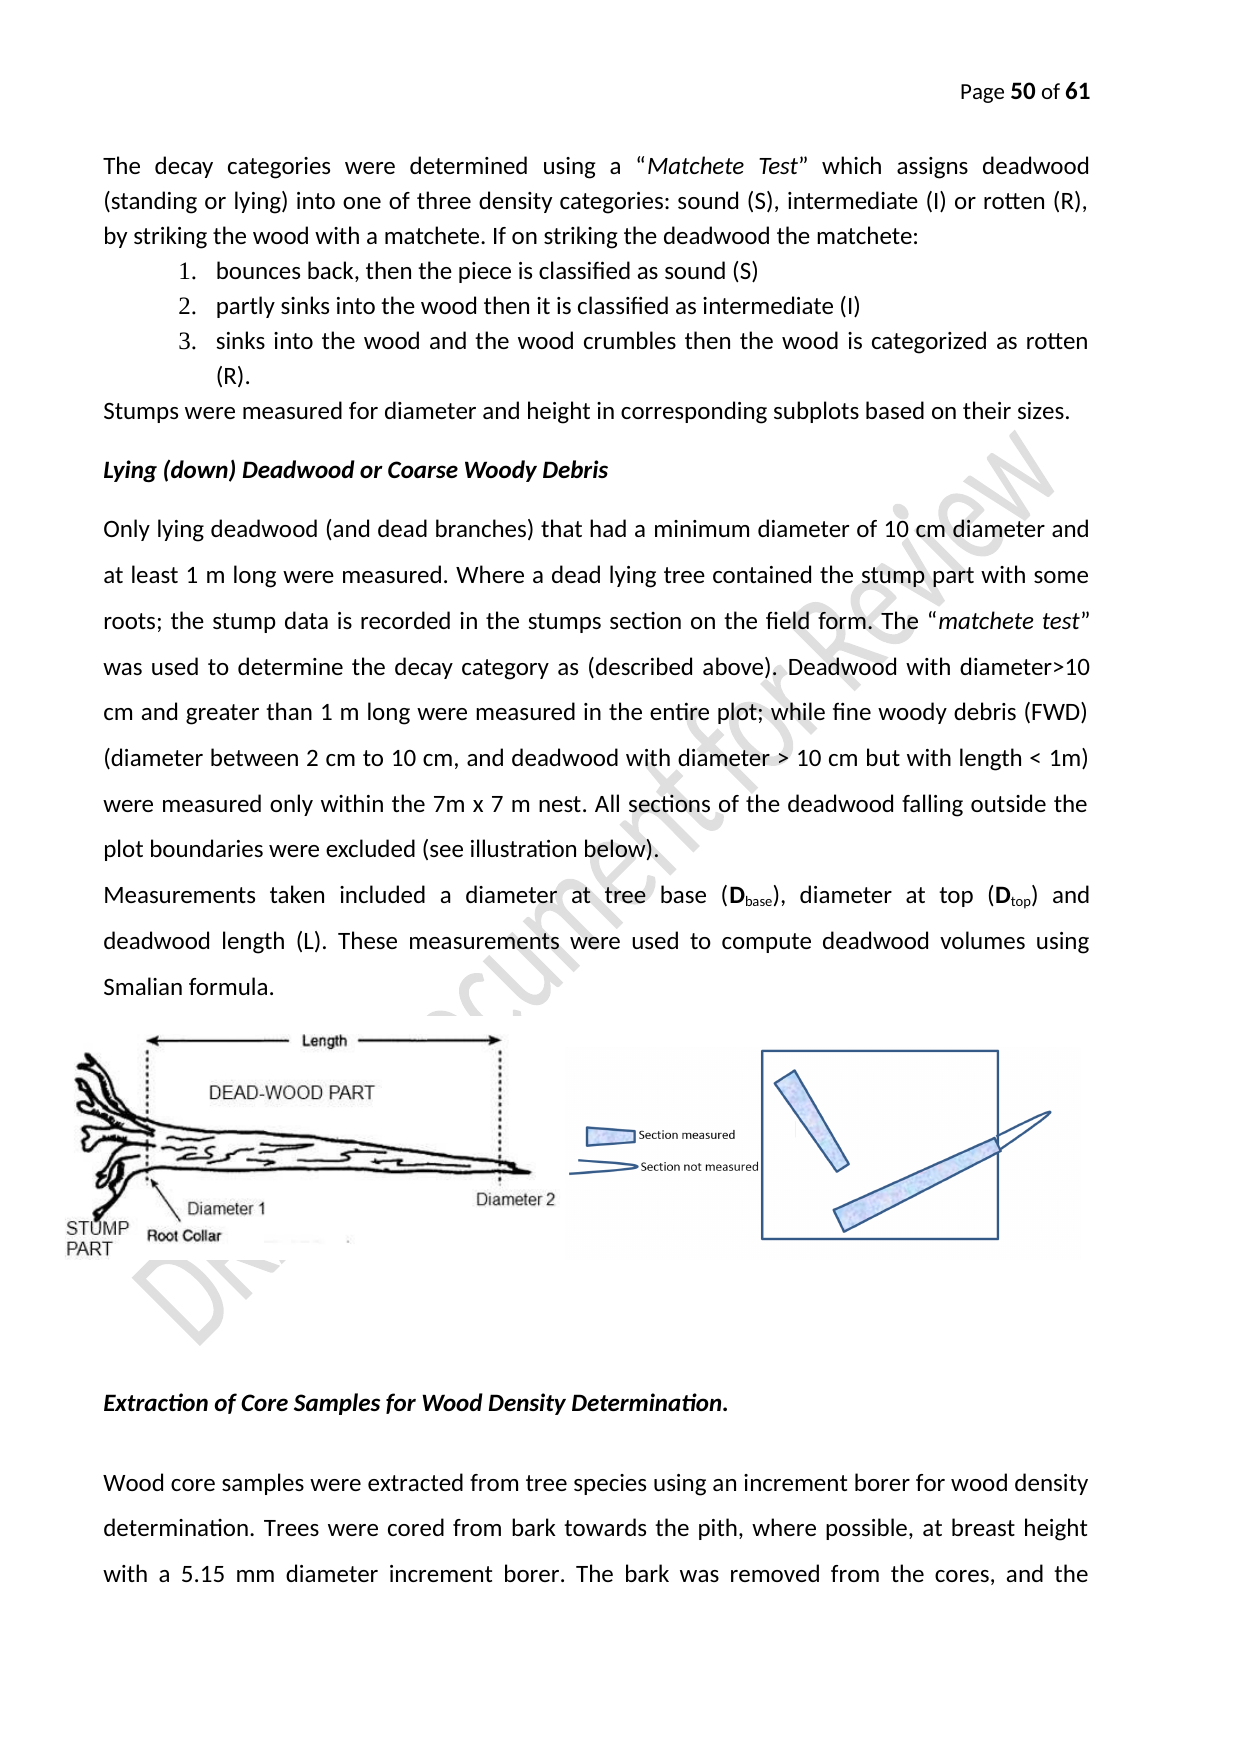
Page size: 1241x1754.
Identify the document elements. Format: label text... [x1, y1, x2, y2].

list bounces back, then the piece is classified as sound (S) [178, 255, 1090, 286]
text Measurements taken included a diameter at tree base (Dbase), diameter at top (Dtop) and deadwood length (L). These measurements were used to compute deadwood volumes using Smalian formula. [103, 879, 1090, 1001]
text Stumps were measured for diameter and height in corresponding subplots based on their sizes. [103, 395, 1090, 426]
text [103, 1467, 1090, 1589]
list sinks into the wood and the wood crumbles then the wood is categorized as rotten (R). [178, 325, 1090, 391]
picture [565, 1047, 1082, 1260]
text The decay categories were determined using a “Matchete Test” which assigns deadwood (standing or lying) into one of three density categories: sound (S), intermediate (I) or rotten (R), by striking the wood with a matchete. If on striking the deadwood the matchete: [103, 150, 1090, 251]
list partly sinks into the wood then it is classified as intermediate (I) [178, 290, 1090, 321]
text Only lying deadwood (and dead branches) that had a minimum diameter of 10 cm diameter and at least 1 m long were measured. Where a dead lying tree contained the stump part with some roots; the stump data is recorded in the stumps section on the field form. The “matchete test” was used to determine the decay category as (described above). Deadwood with diameter>10 cm and greater than 1 m long were measured in the entire plot; while fine woody debris (FWD) (diameter between 2 cm to 10 cm, and deadwood with diameter > 10 cm but with length < 1m) were measured only within the 7m x 7 m nest. All sections of the deadwood falling outside the plot boundaries were excluded (see illustration below). [103, 513, 1090, 864]
picture [56, 1016, 561, 1260]
text Lying (down) Deadwood or Coarse Woody Debris [103, 454, 1090, 485]
text Extraction of Core Samples for Wood Density Determination. [103, 1387, 1090, 1417]
